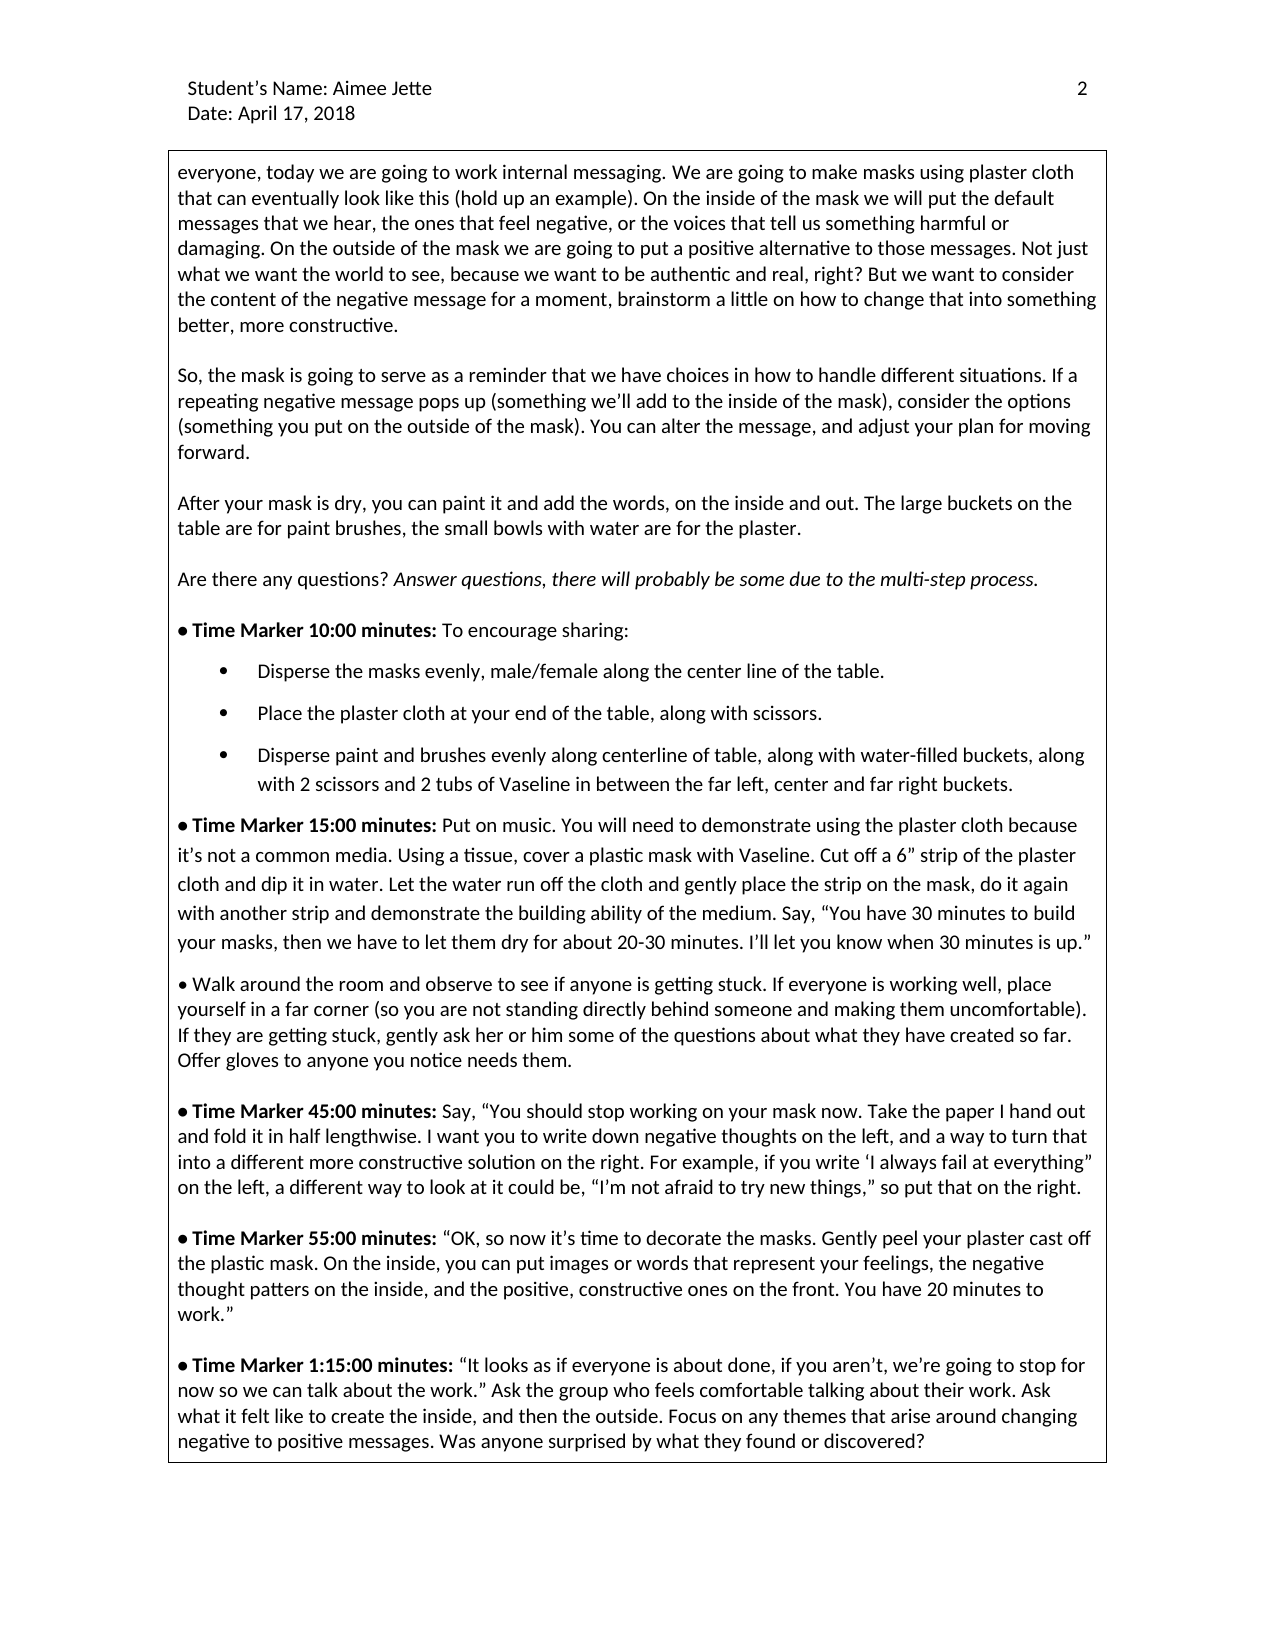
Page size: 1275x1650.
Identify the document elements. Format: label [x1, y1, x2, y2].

table_cell [169, 151, 1106, 1462]
